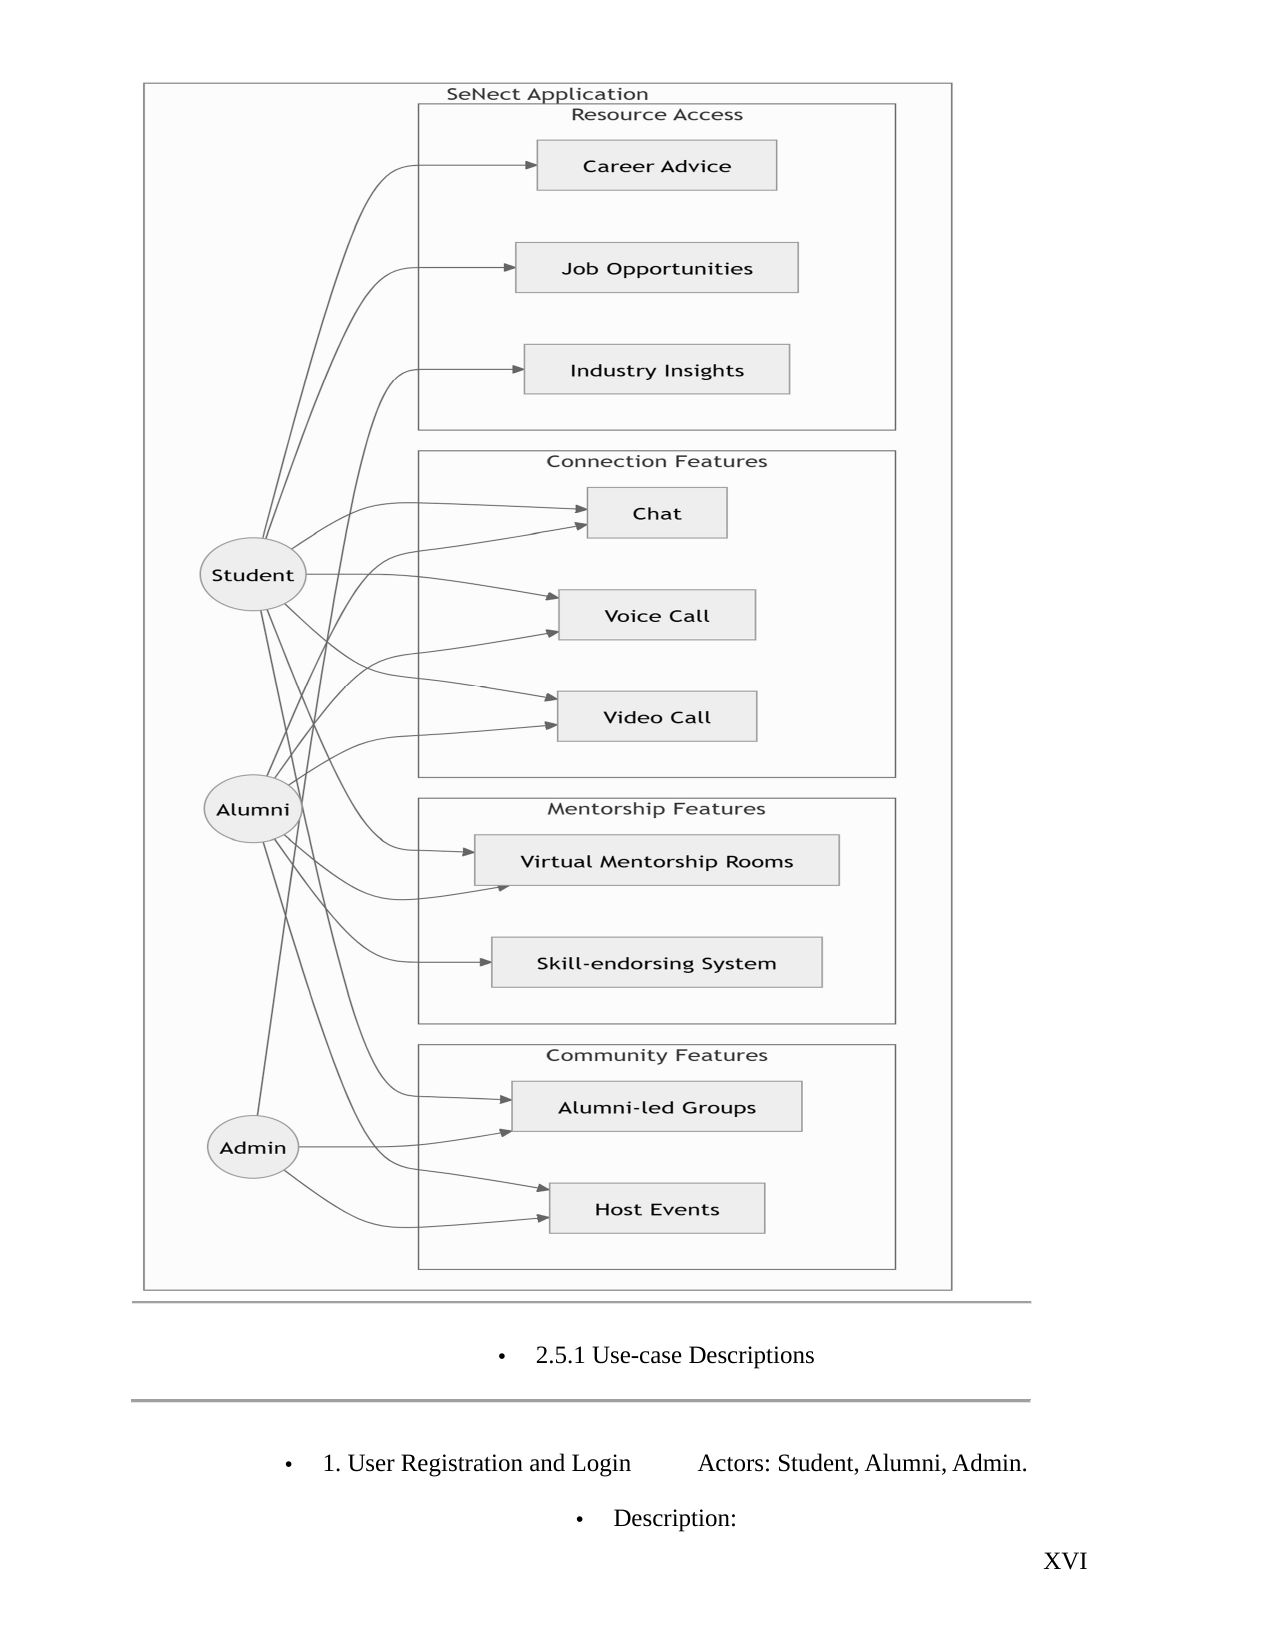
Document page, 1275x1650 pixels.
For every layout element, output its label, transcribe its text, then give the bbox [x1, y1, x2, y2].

picture [131, 74, 964, 1299]
list 1. User Registration and Login  Actors: Student, Alumni, Admin. [112, 1448, 1200, 1477]
list Description: [112, 1503, 1200, 1532]
list 2.5.1 Use-case Descriptions [112, 1340, 1200, 1369]
